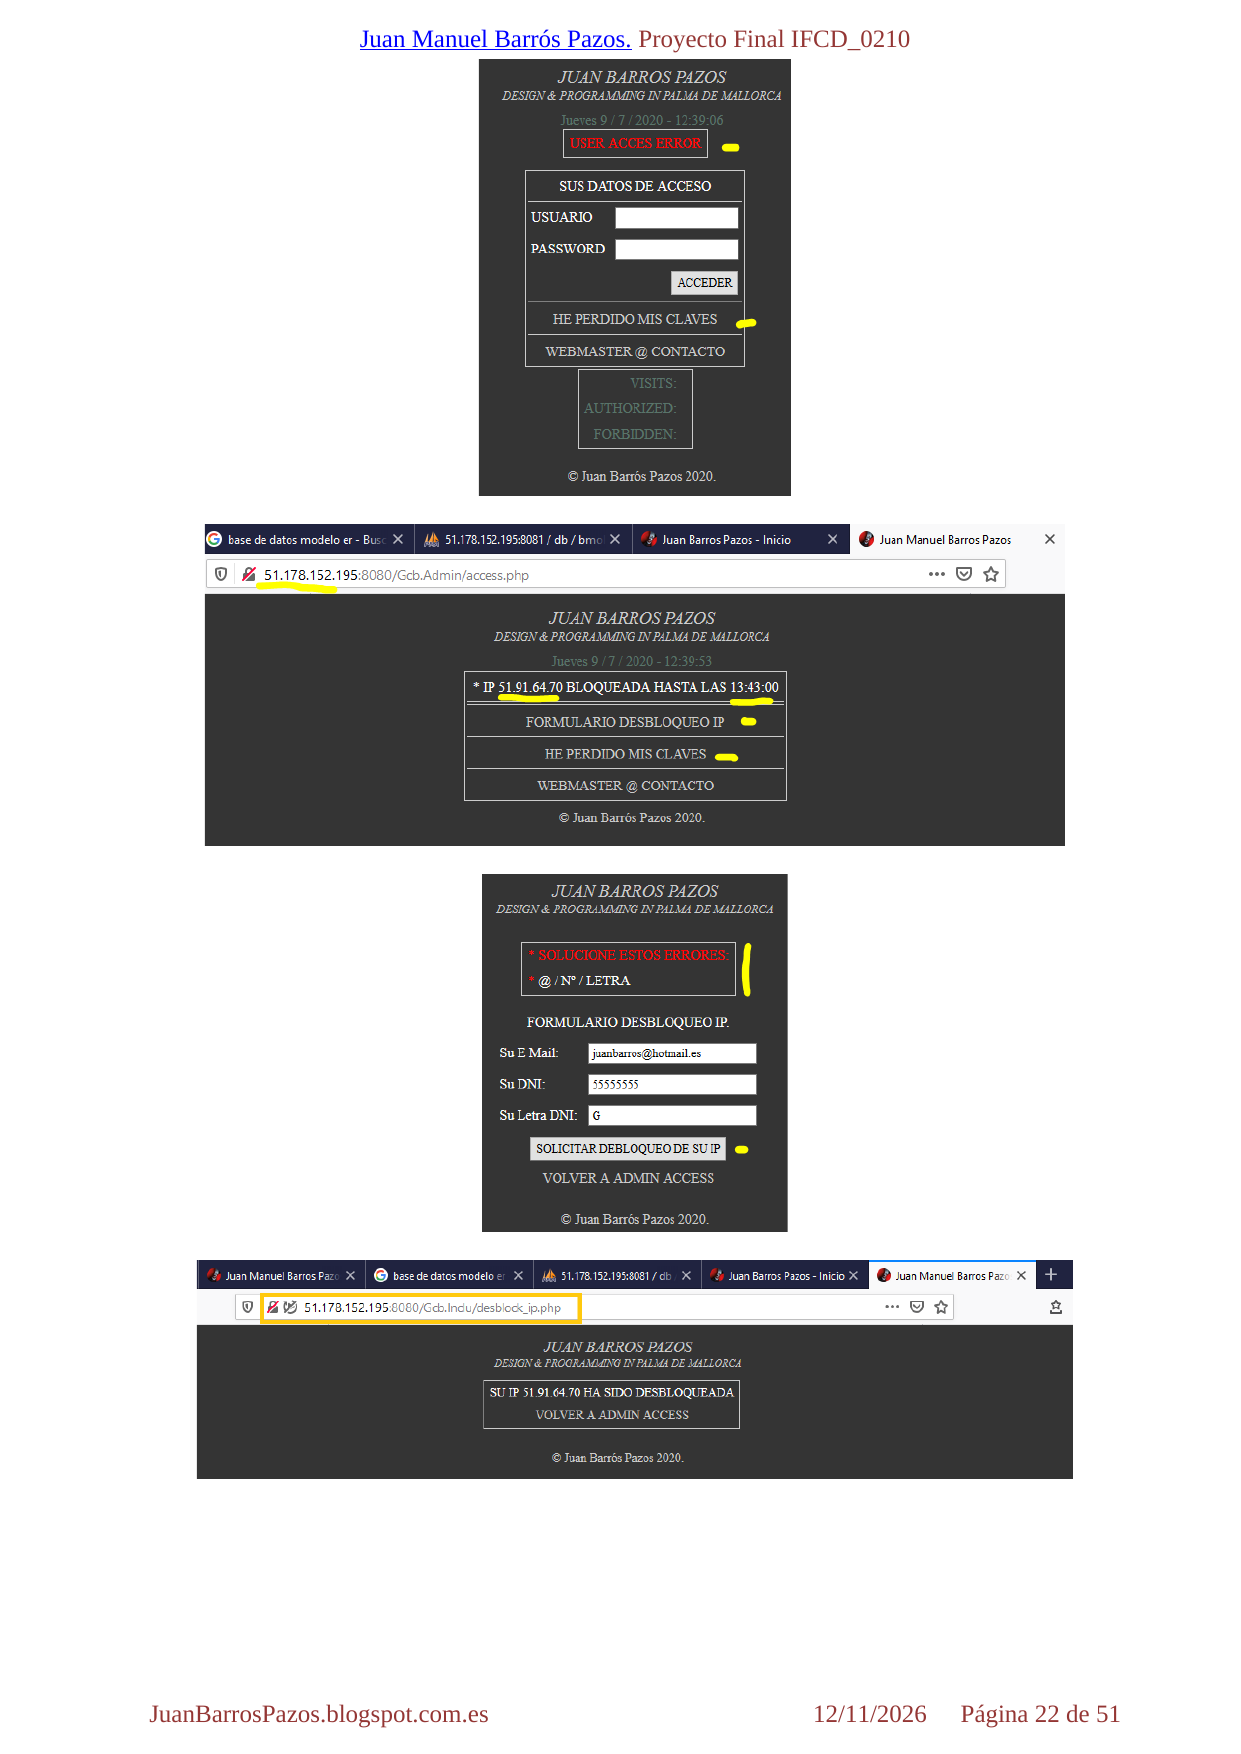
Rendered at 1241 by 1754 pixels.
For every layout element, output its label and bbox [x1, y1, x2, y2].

picture [478, 59, 791, 496]
picture [196, 1260, 1073, 1479]
picture [204, 524, 1065, 846]
picture [482, 874, 788, 1232]
